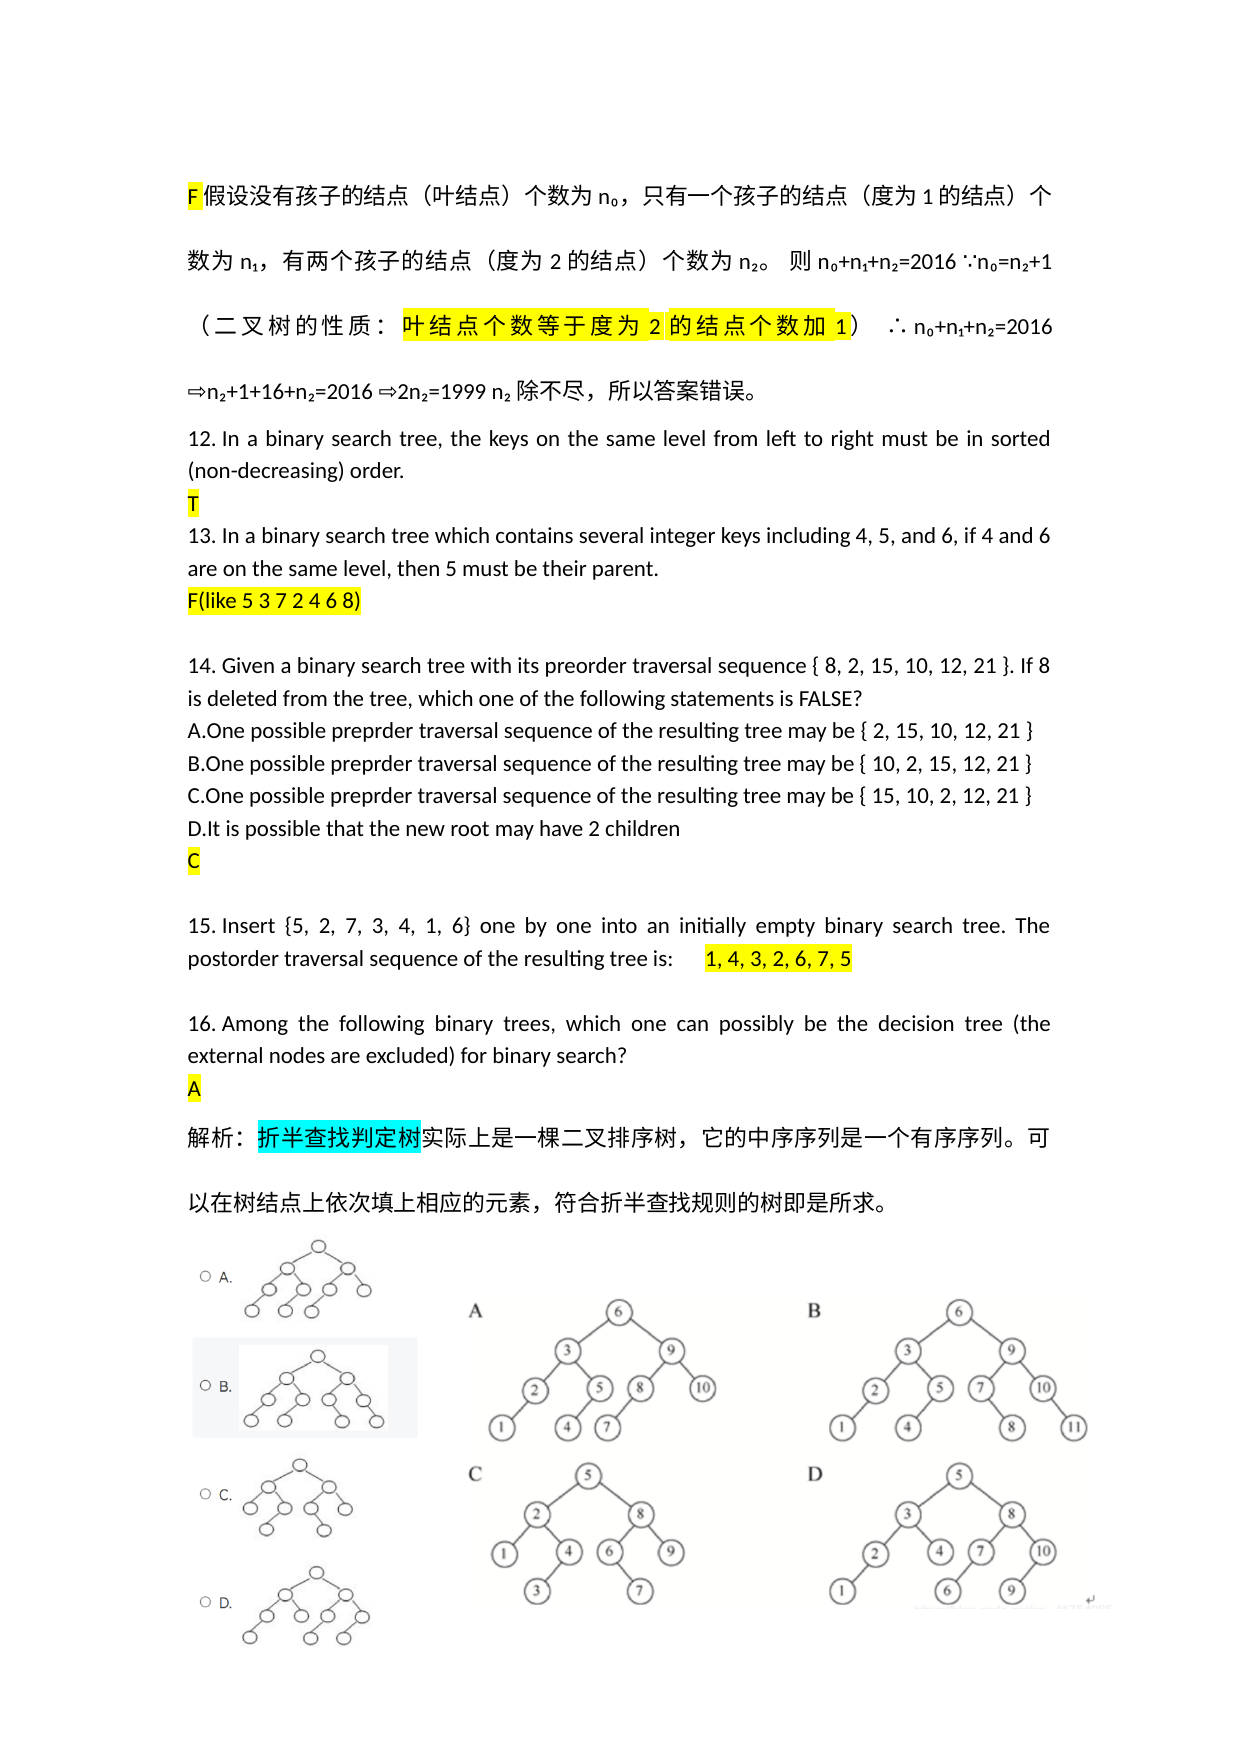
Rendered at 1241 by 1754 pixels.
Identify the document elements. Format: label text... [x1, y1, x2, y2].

list Given a binary search tree with its preorder traversal sequence { 8, 2, 15, 10, 12, 21 }. If 8 is deleted from the tree, which one of the following statements is FALSE? [187, 649, 1053, 714]
list A [187, 1072, 1053, 1104]
picture [422, 1284, 1118, 1609]
list D.It is possible that the new root may have 2 children [187, 812, 1053, 844]
list Among the following binary trees, which one can possibly be the decision tree (the external nodes are excluded) for binary search? [187, 1007, 1053, 1072]
picture [184, 1234, 418, 1654]
list C.One possible preprder traversal sequence of the resulting tree may be { 15, 10, 2, 12, 21 } [187, 779, 1053, 812]
list In a binary search tree which contains several integer keys including 4, 5, and 6, if 4 and 6 are on the same level, then 5 must be their parent. [187, 519, 1053, 584]
list In a binary search tree, the keys on the same level from left to right must be in sorted (non-decreasing) order. [187, 422, 1053, 487]
list Insert {5, 2, 7, 3, 4, 1, 6} one by one into an initially empty binary search tree. The postorder traversal sequence of the resulting tree is: 1, 4, 3, 2, 6, 7, 5 [187, 909, 1053, 974]
list 解析：折半查找判定树实际上是一棵二叉排序树，它的中序序列是一个有序序列。可以在树结点上依次填上相应的元素，符合折半查找规则的树即是所求。 [187, 1104, 1053, 1234]
list B.One possible preprder traversal sequence of the resulting tree may be { 10, 2, 15, 12, 21 } [187, 747, 1053, 779]
list F 假设没有孩子的结点（叶结点）个数为n₀，只有一个孩子的结点（度为1的结点）个数为n₁，有两个孩子的结点（度为2的结点）个数为n₂。 则n₀+n₁+n₂=2016 ∵n₀=n₂+1（二叉树的性质：叶结点个数等于度为2的结点个数加1） ∴n₀+n₁+n₂=2016 ⇨n₂+1+16+n₂=2016 ⇨2n₂=1999 n₂除不尽，所以答案错误。 [187, 162, 1053, 422]
list A.One possible preprder traversal sequence of the resulting tree may be { 2, 15, 10, 12, 21 } [187, 714, 1053, 747]
list C [187, 844, 1053, 877]
list T [187, 487, 1053, 519]
list F(like 5 3 7 2 4 6 8) [187, 584, 1053, 617]
